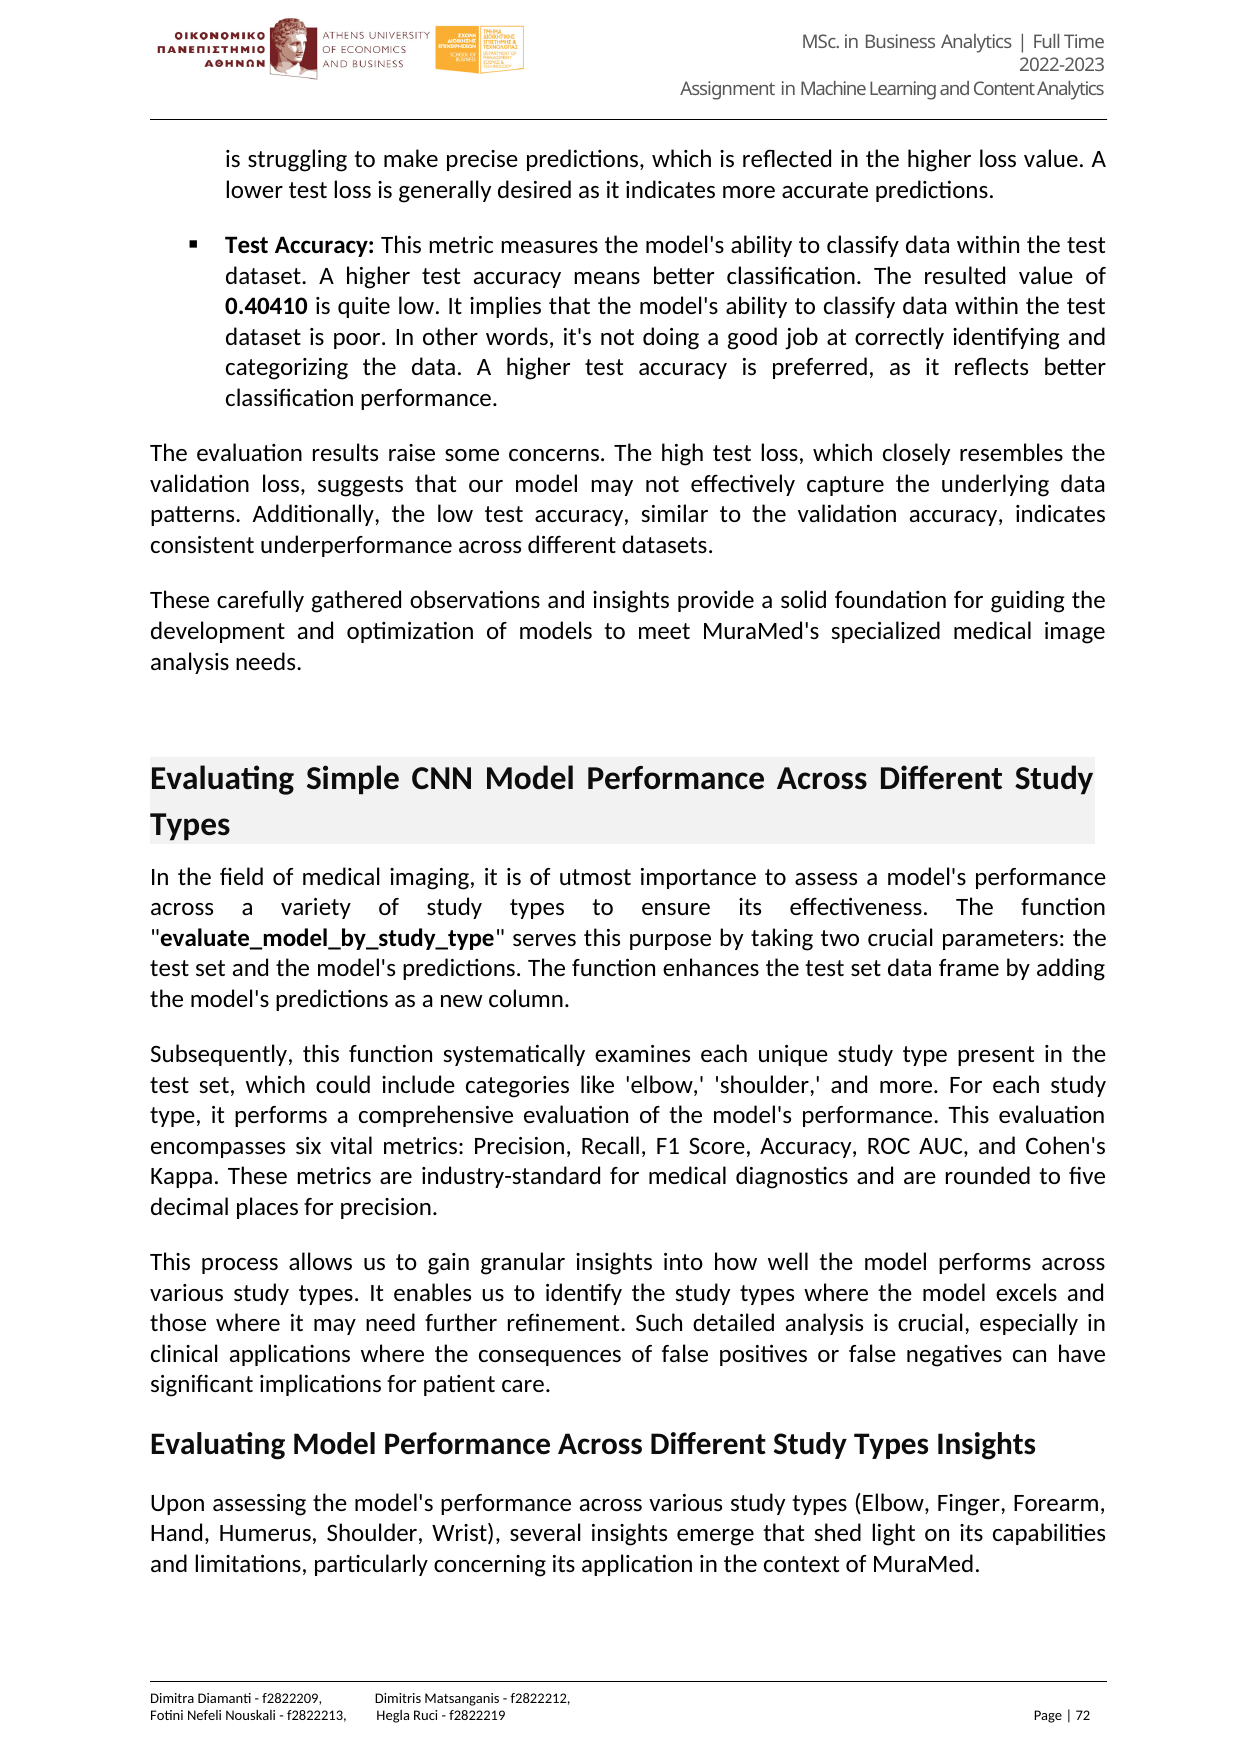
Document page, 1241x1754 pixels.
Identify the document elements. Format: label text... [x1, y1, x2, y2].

text Upon assessing the model's performance across various study types (Elbow, Finger, Forearm, Hand, Humerus, Shoulder, Wrist), several insights emerge that shed light on its capabilities and limitations, particularly concerning its application in the context of MuraMed. [150, 1487, 1107, 1579]
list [187, 143, 1107, 204]
text The evaluation results raise some concerns. The high test loss, which closely resembles the validation loss, suggests that our model may not effectively capture the underlying data patterns. Additionally, the low test accuracy, similar to the validation accuracy, indicates consistent underperformance across different datasets. [150, 437, 1107, 559]
picture [151, 17, 526, 82]
subtitle Evaluating Model Performance Across Different Study Types Insights [150, 1424, 1107, 1462]
subtitle Evaluating Simple CNN Model Performance Across Different Study Types [150, 757, 1095, 844]
list Test Accuracy: This metric measures the model's ability to classify data within the test dataset. A higher test accuracy means better classification. The resulted value of 0.40410 is quite low. It implies that the model's ability to classify data within the test dataset is poor. In other words, it's not doing a good job at correctly identifying and categorizing the data. A higher test accuracy is preferred, as it reflects better classification performance. [187, 229, 1107, 412]
text In the field of medical imaging, it is of utmost importance to assess a model's performance across a variety of study types to ensure its effectiveness. The function "evaluate_model_by_study_type" serves this purpose by taking two crucial parameters: the test set and the model's predictions. The function enhances the test set data frame by adding the model's predictions as a new column. [150, 861, 1107, 1013]
text Subsequently, this function systematically examines each unique study type present in the test set, which could include categories like 'elbow,' 'shoulder,' and more. For each study type, it performs a comprehensive evaluation of the model's performance. This evaluation encompasses six vital metrics: Precision, Recall, F1 Score, Accuracy, ROC AUC, and Cohen's Kappa. These metrics are industry-standard for medical diagnostics and are rounded to five decimal places for precision. [150, 1038, 1107, 1221]
text This process allows us to gain granular insights into how well the model performs across various study types. It enables us to identify the study types where the model excels and those where it may need further refinement. Such detailed analysis is crucial, especially in clinical applications where the consequences of false positives or false negatives can have significant implications for patient care. [150, 1246, 1107, 1399]
text These carefully gathered observations and insights provide a solid foundation for guiding the development and optimization of models to meet MuraMed's specialized medical image analysis needs. [150, 584, 1107, 676]
